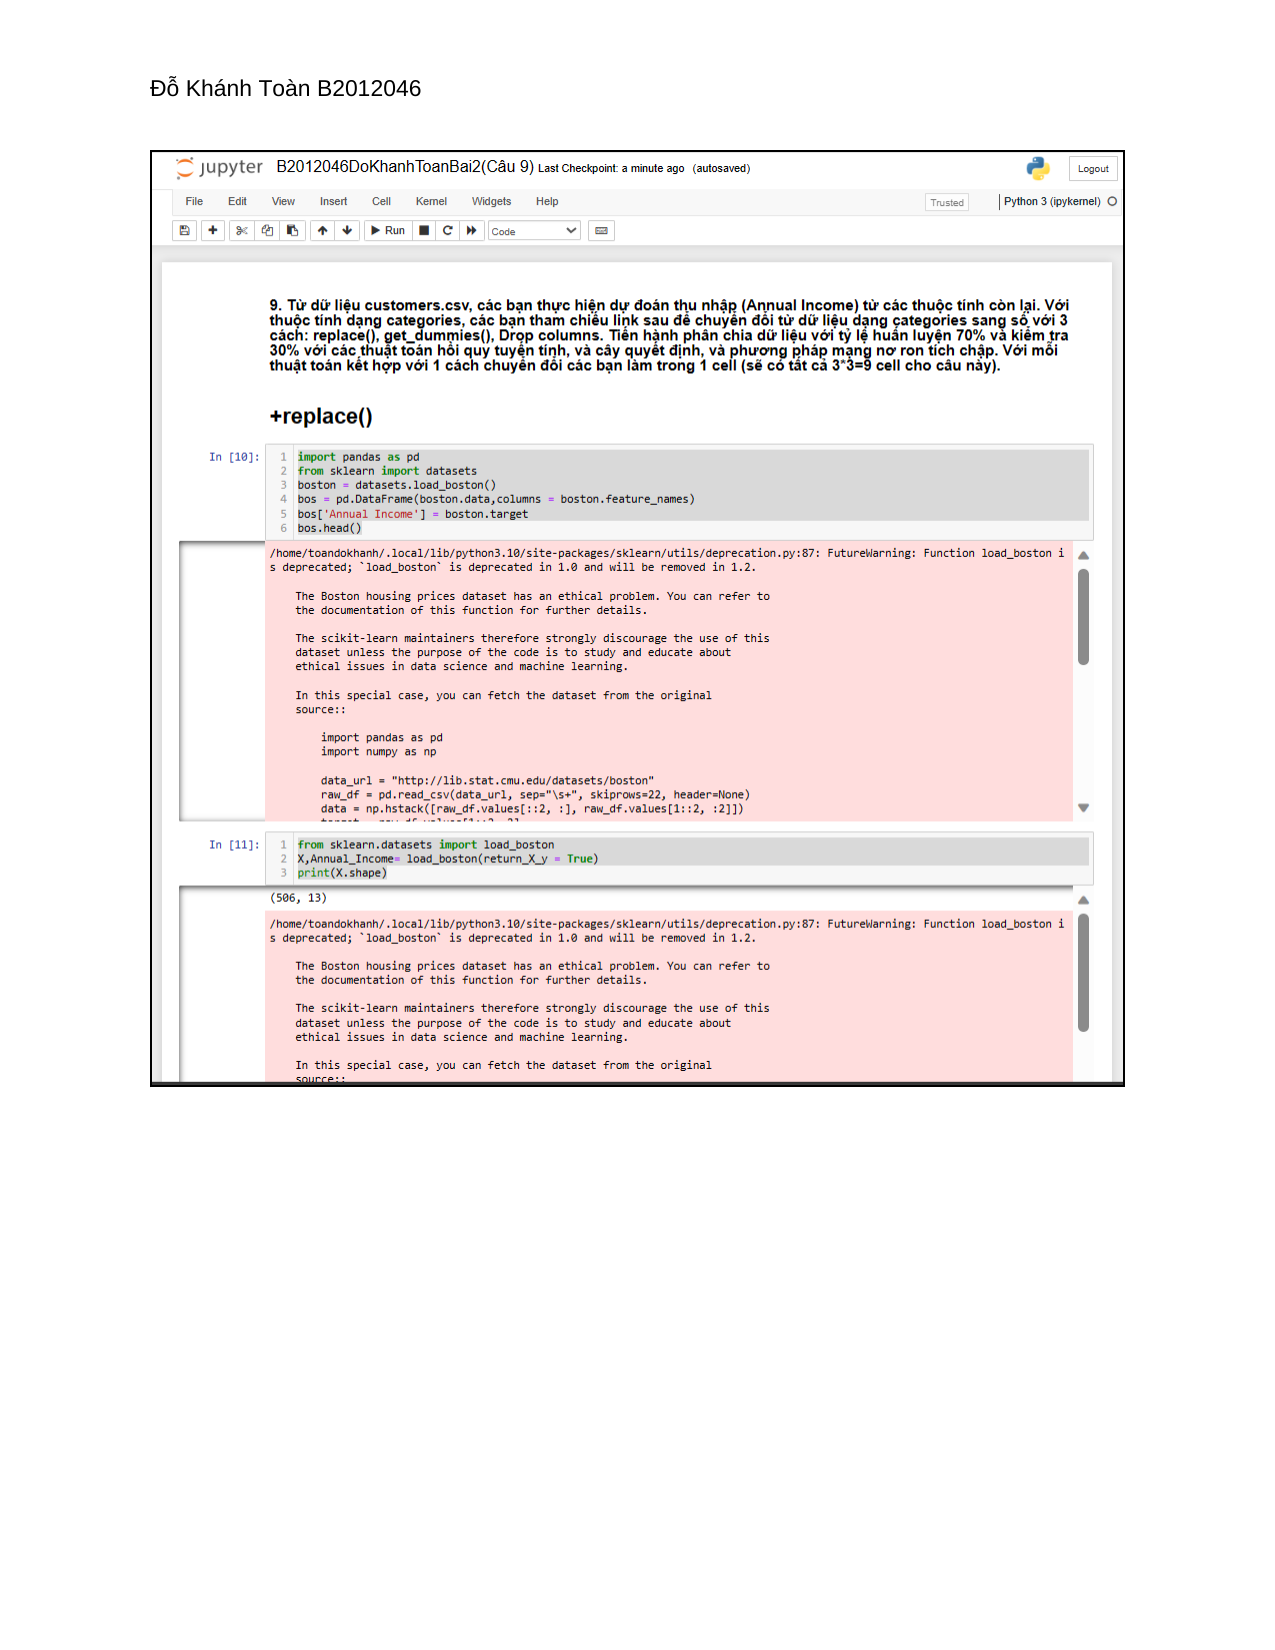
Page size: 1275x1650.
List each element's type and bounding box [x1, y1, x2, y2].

picture [152, 152, 1123, 1085]
